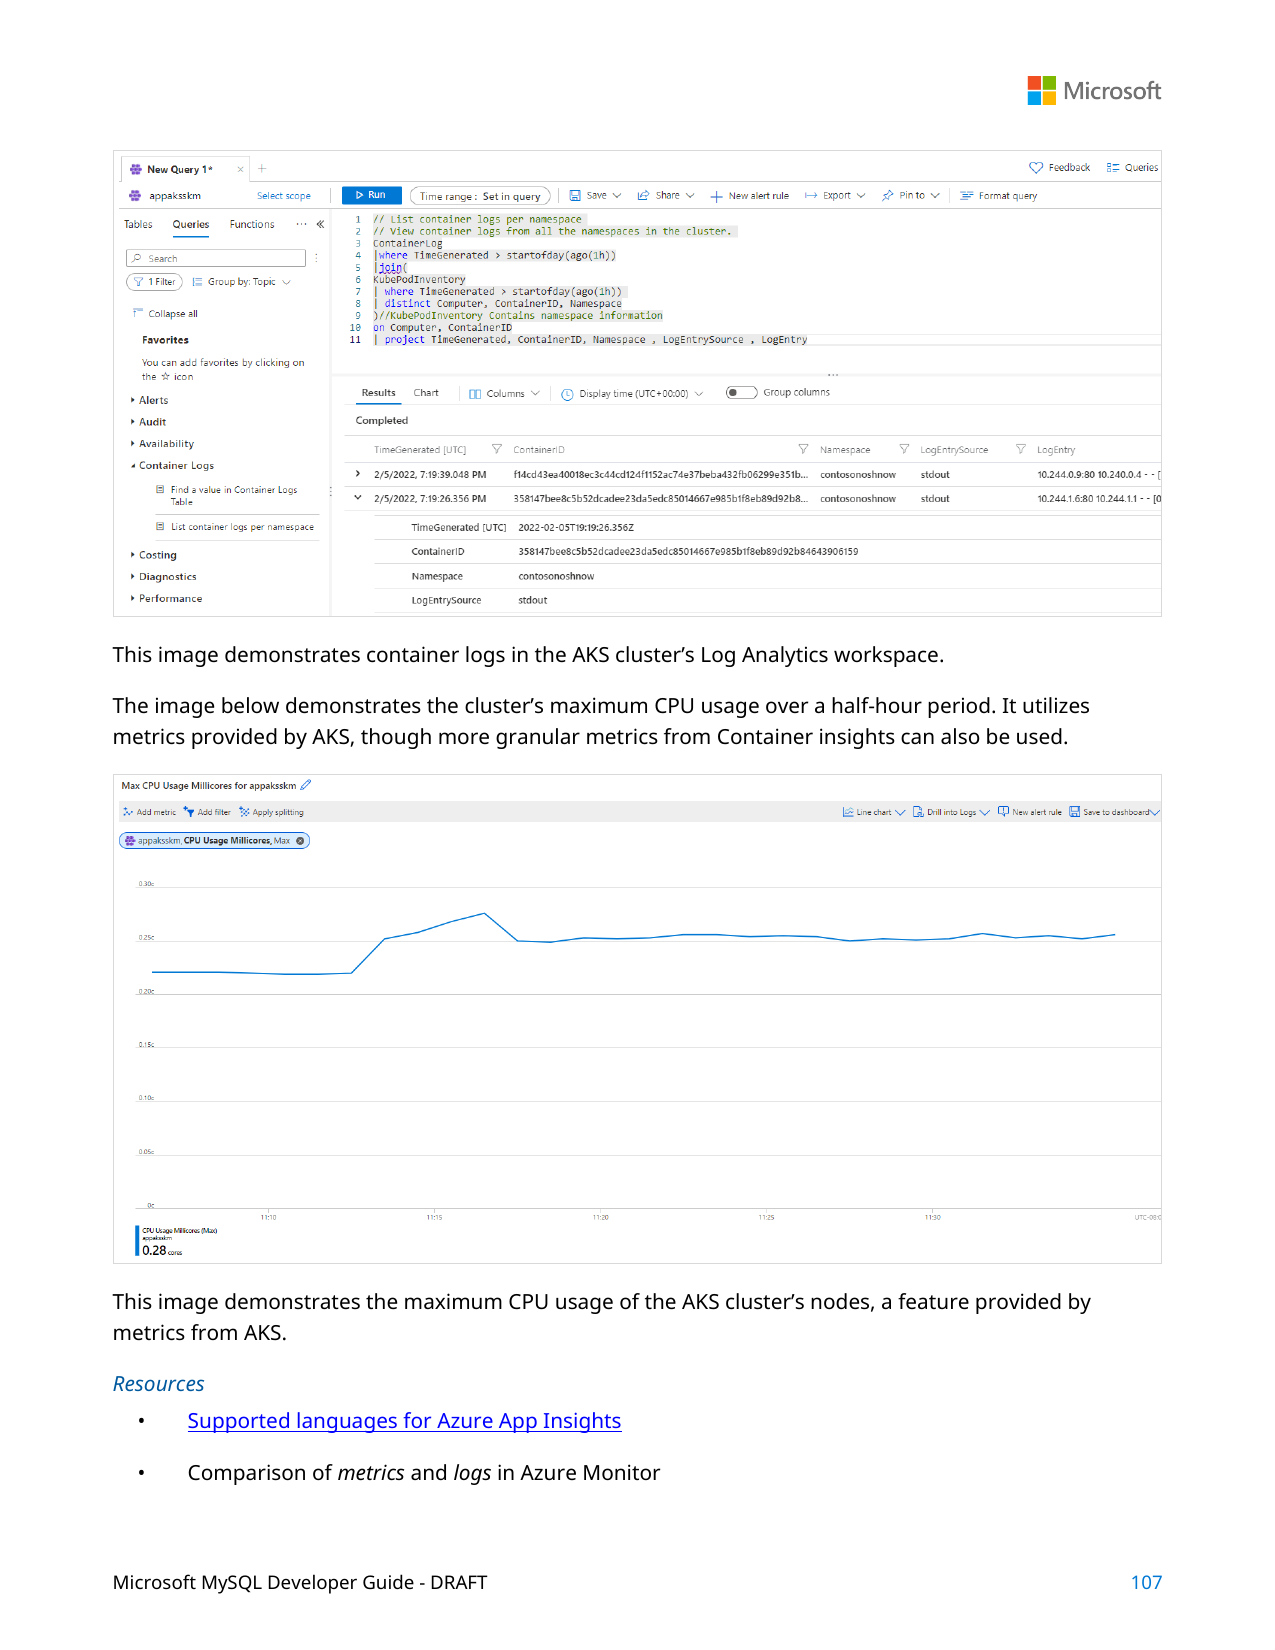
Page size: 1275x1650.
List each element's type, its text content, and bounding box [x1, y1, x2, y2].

text This image demonstrates the maximum CPU usage of the AKS cluster’s nodes, a feature provided by metrics from AKS. [112, 1287, 1162, 1347]
picture [114, 775, 1161, 1263]
text This image demonstrates container logs in the AKS cluster’s Log Analytics workspace. [112, 640, 1162, 668]
list Comparison of metrics and logs in Azure Monitor [137, 1458, 1162, 1486]
text The image below demonstrates the cluster’s maximum CPU usage over a half-hour period. It utilizes metrics provided by AKS, though more granular metrics from Container insights can also be used. [112, 691, 1162, 751]
list Supported languages for Azure App Insights [137, 1406, 1162, 1435]
picture [114, 151, 1161, 616]
subtitle Resources [112, 1369, 1162, 1398]
picture [1026, 75, 1163, 107]
